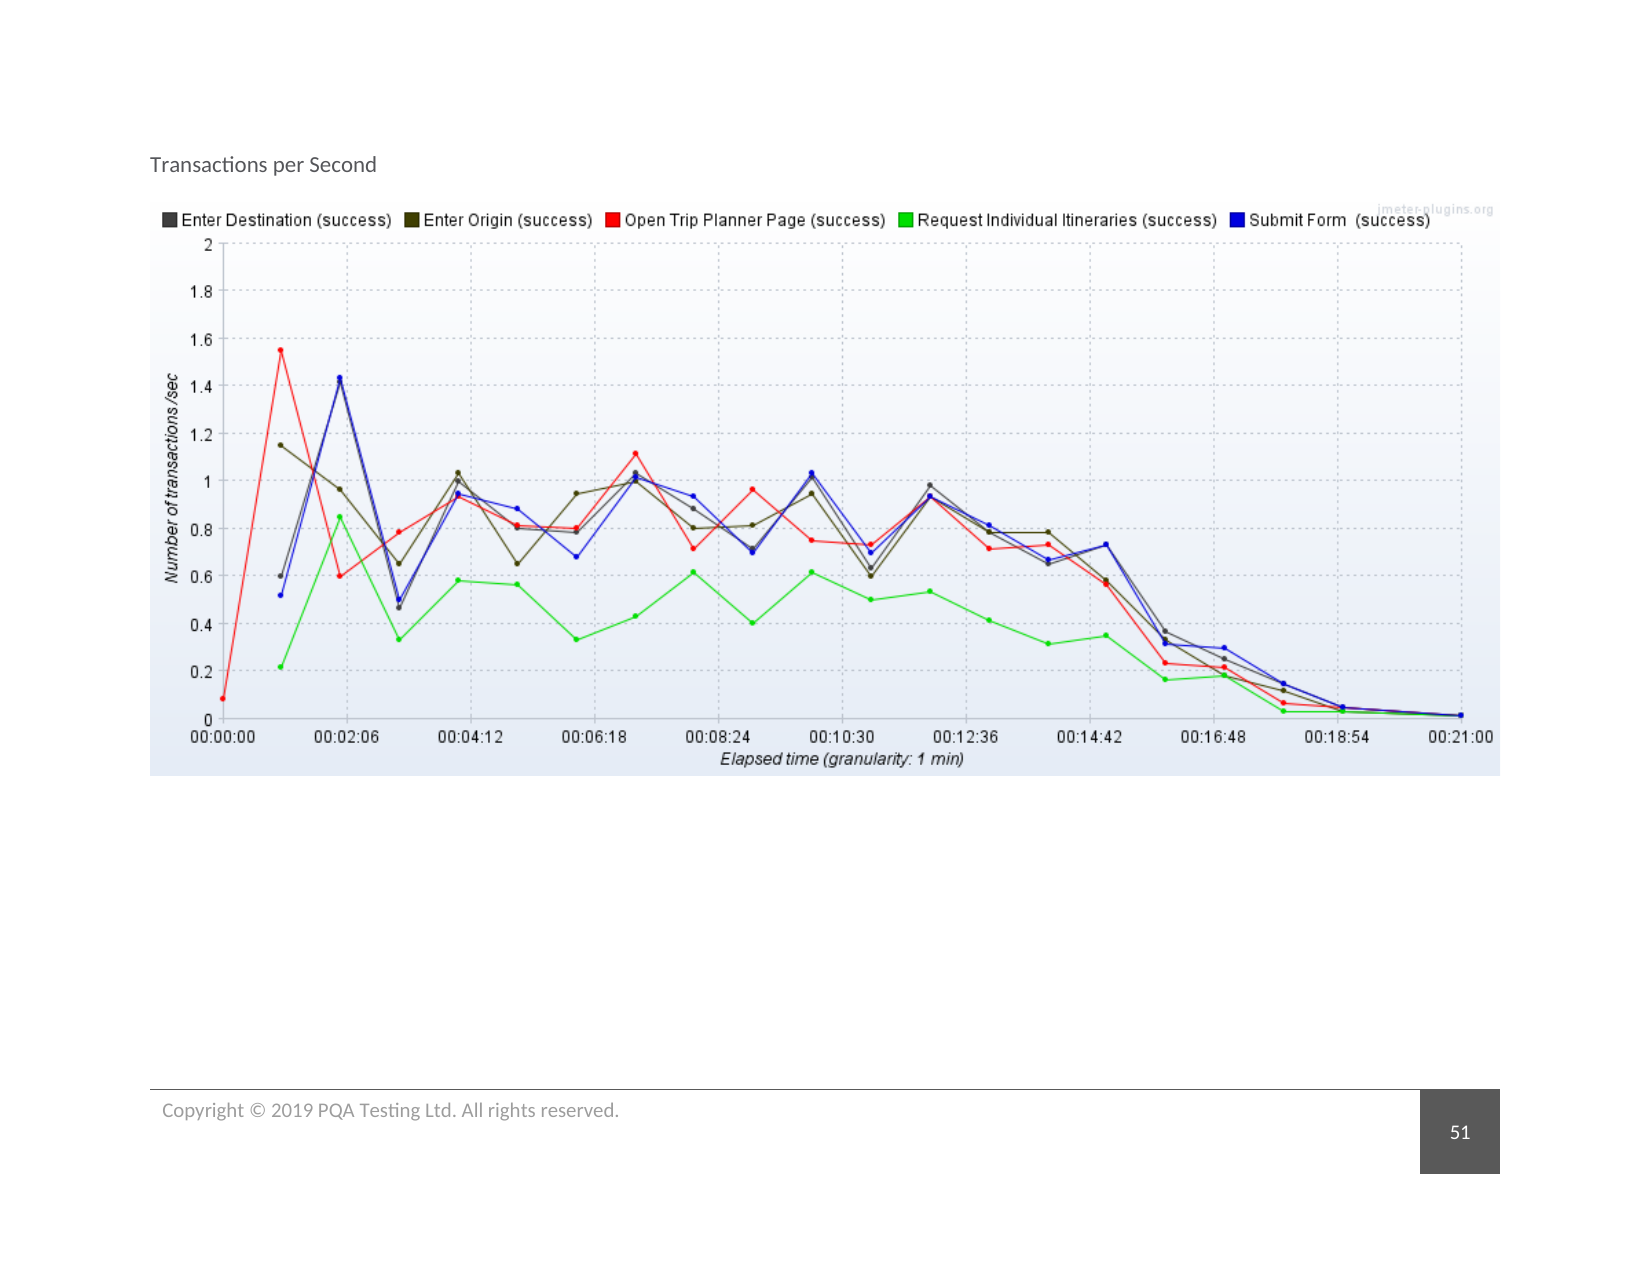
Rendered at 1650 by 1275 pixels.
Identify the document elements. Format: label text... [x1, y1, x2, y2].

picture [150, 200, 1500, 776]
text Transactions per Second [150, 150, 1500, 178]
